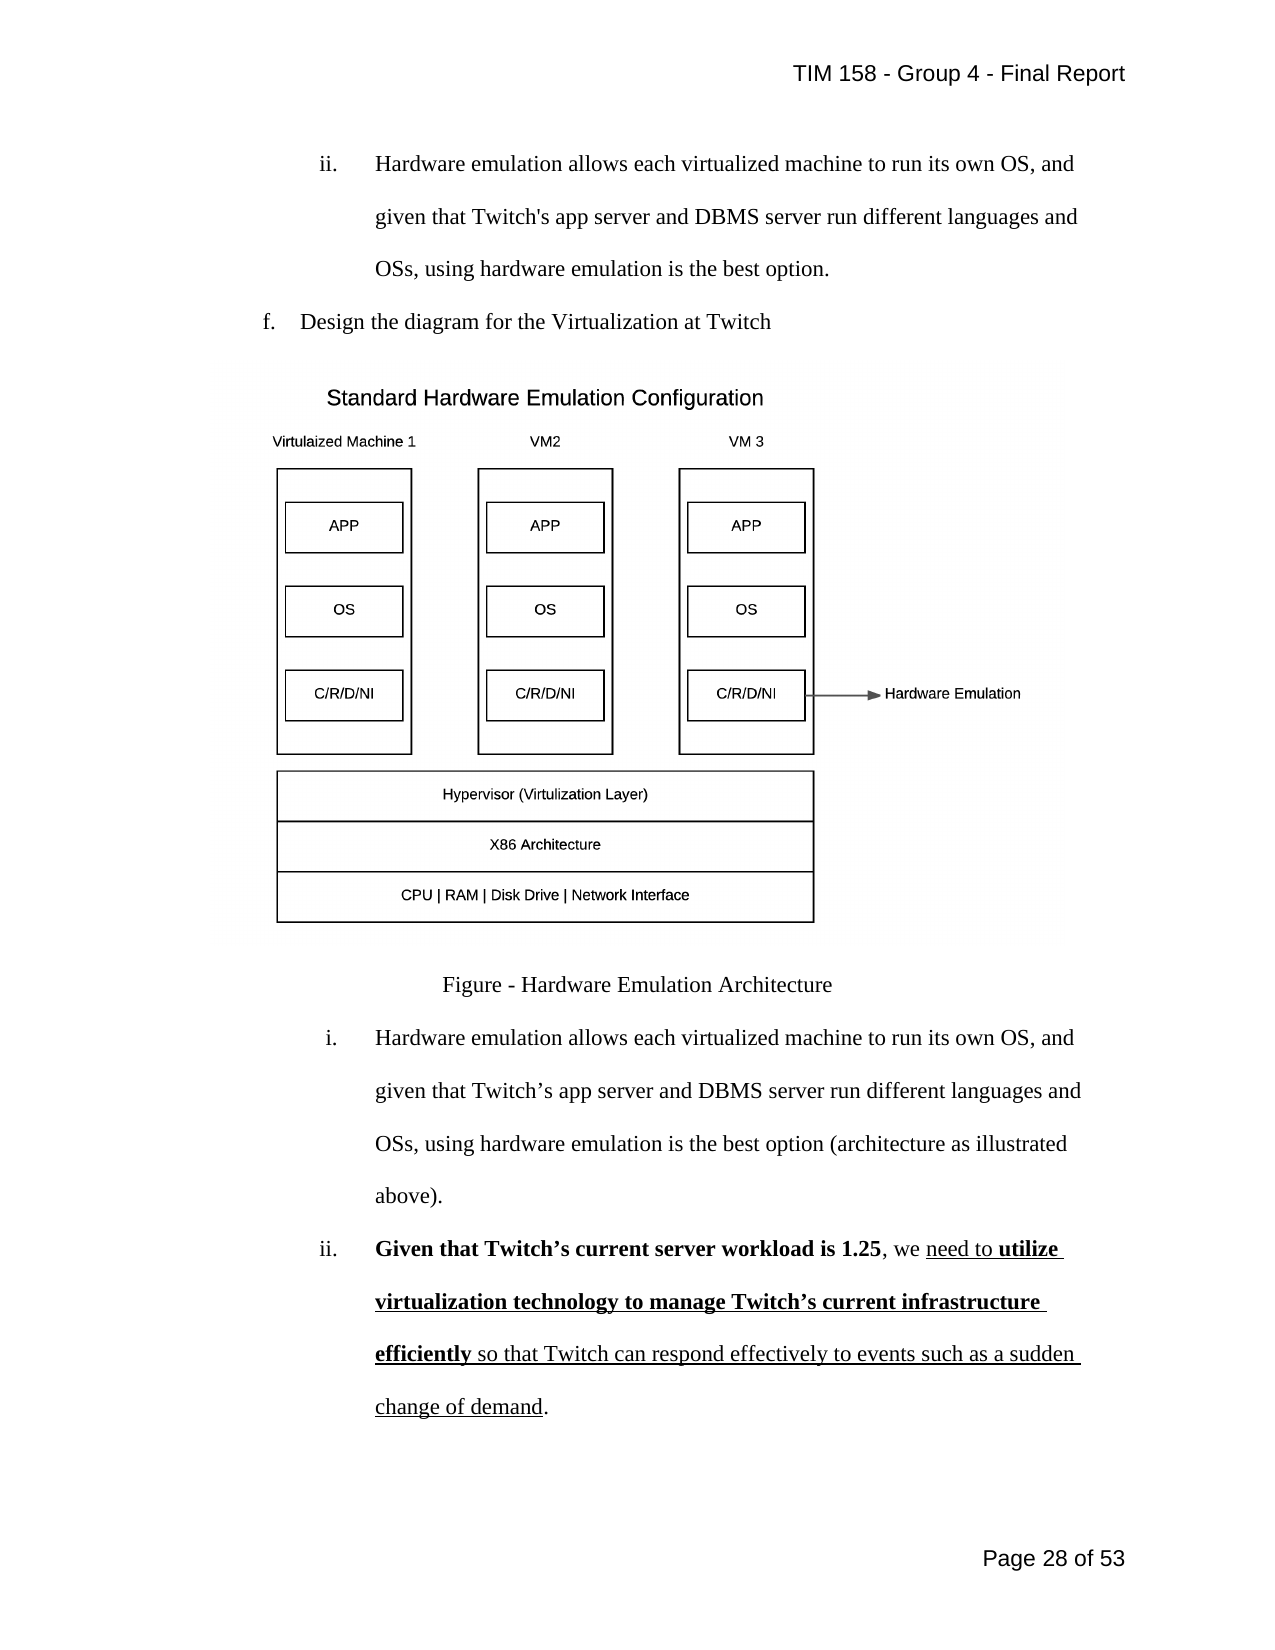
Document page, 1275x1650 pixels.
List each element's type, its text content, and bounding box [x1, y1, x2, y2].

list Given that Twitch’s current server workload is 1.25, we need to utilize virtualization technology to manage Twitch’s current infrastructure efficiently so that Twitch can respond effectively to events such as a sudden change of demand. [337, 1235, 1125, 1419]
list Hardware emulation allows each virtualized machine to run its own OS, and given that Twitch's app server and DBMS server run different languages and OSs, using hardware emulation is the best option. [337, 150, 1125, 282]
text Figure - Hardware Emulation Architecture [150, 972, 1125, 998]
list Hardware emulation allows each virtualized machine to run its own OS, and given that Twitch’s app server and DBMS server run different languages and OSs, using hardware emulation is the best option (architecture as illustrated above). [337, 1024, 1125, 1209]
list Design the diagram for the Virtualization at Twitch [262, 308, 1125, 334]
picture [210, 360, 1065, 946]
